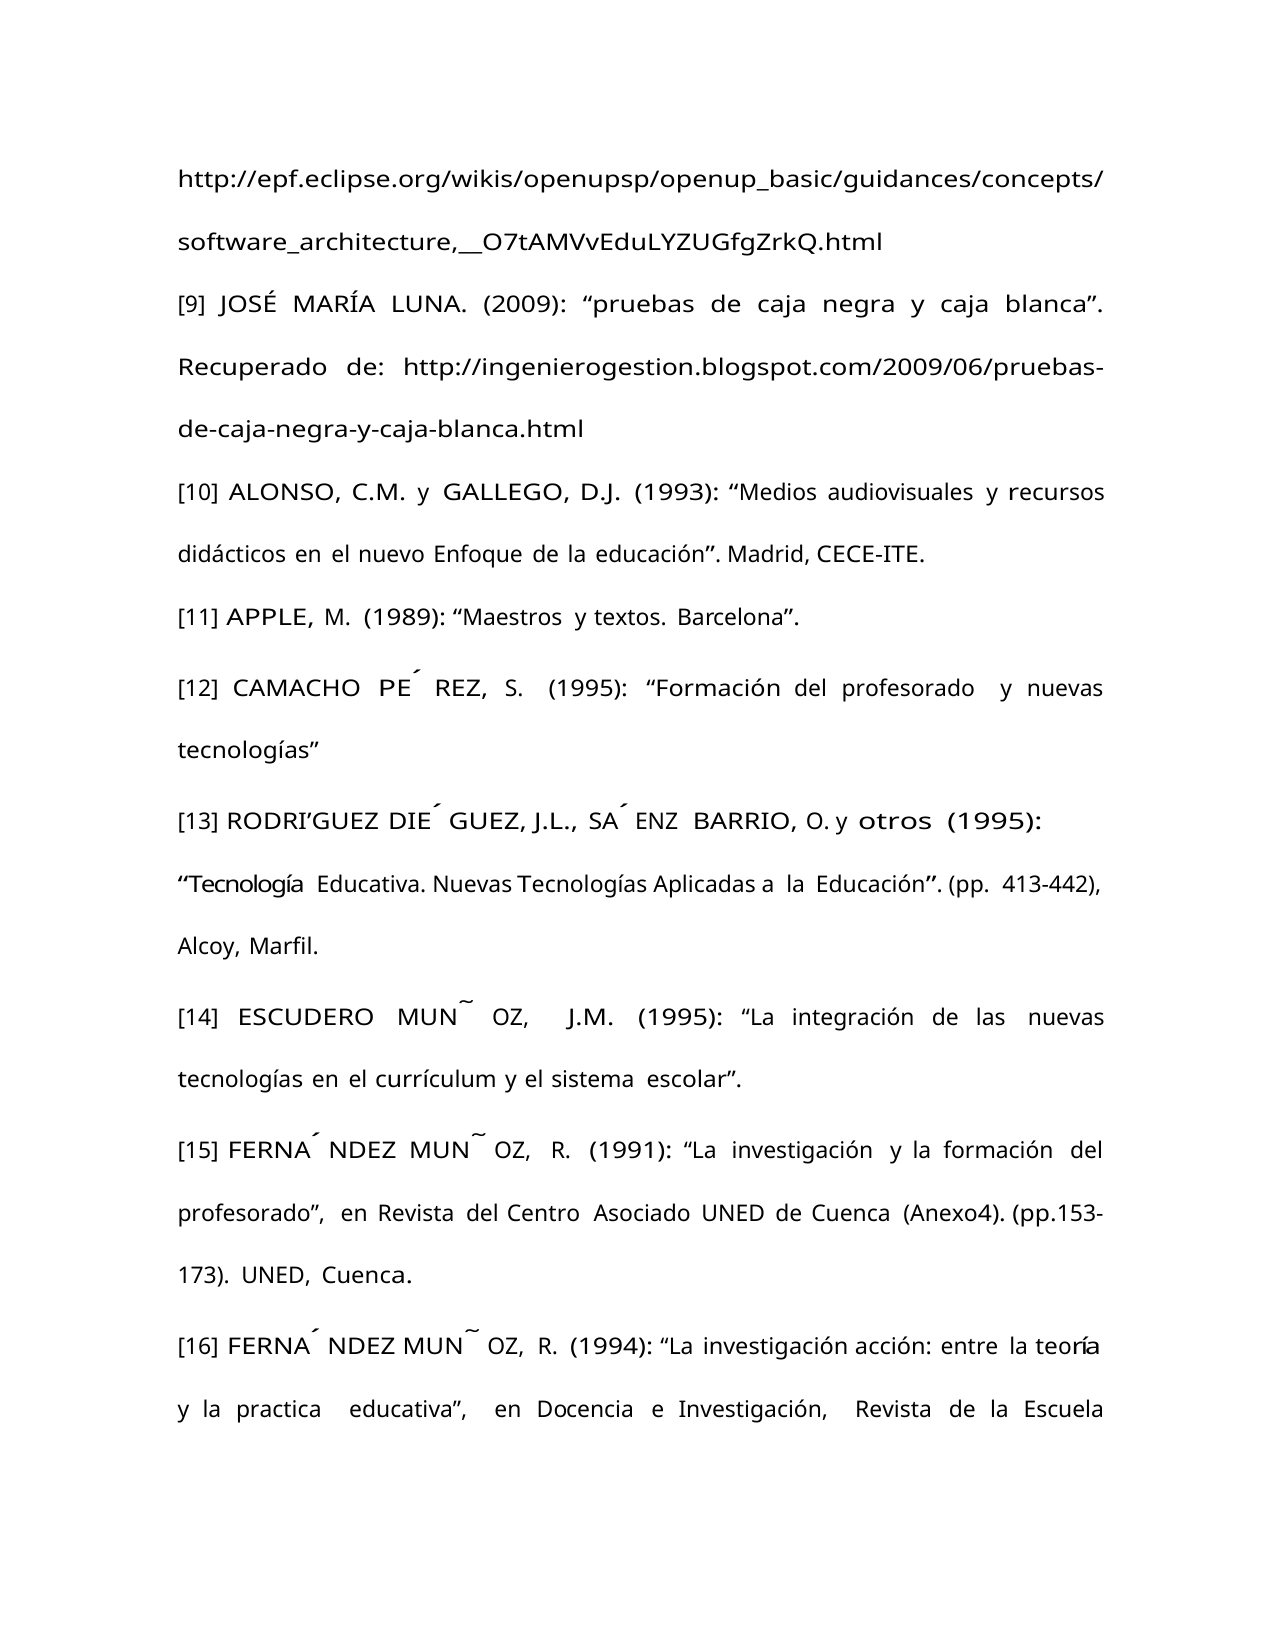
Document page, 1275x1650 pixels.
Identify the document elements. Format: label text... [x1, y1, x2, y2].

text [11] APPLE, M. (1989): “Maestros y textos. Barcelona”. [177, 601, 1105, 632]
text [13] RODRI’GUEZ DIE´ GUEZ, J.L., SA´ ENZ BARRIO, O. y otros (1995): “Tecnología Educativa. Nuevas Tecnologías Aplicadas a la Educación”. (pp. 413-442), Alcoy, Marfil. [177, 797, 1157, 961]
text [12] CAMACHO PE´ REZ, S. (1995): “Formación del profesorado y nuevas tecnologías” [177, 663, 1104, 765]
text [15] FERNA´ NDEZ MUN˜ OZ, R. (1991): “La investigación y la formación del profesorado”, en Revista del Centro Asociado UNED de Cuenca (Anexo4). (pp.153-173). UNED, Cuenca. [177, 1126, 1104, 1291]
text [177, 163, 1157, 257]
text [14] ESCUDERO MUN˜ OZ, J.M. (1995): “La integración de las nuevas tecnologías en el currículum y el sistema escolar”. [177, 992, 1104, 1095]
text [177, 1322, 1104, 1424]
text [10] ALONSO, C.M. y GALLEGO, D.J. (1993): “Medios audiovisuales y recursos didácticos en el nuevo Enfoque de la educación”. Madrid, CECE-ITE. [177, 476, 1105, 569]
text [9] JOSÉ MARÍA LUNA. (2009): “pruebas de caja negra y caja blanca”. Recuperado de: http://ingenierogestion.blogspot.com/2009/06/pruebas-de-caja-negra-y-caja-blanca.html [177, 288, 1105, 444]
